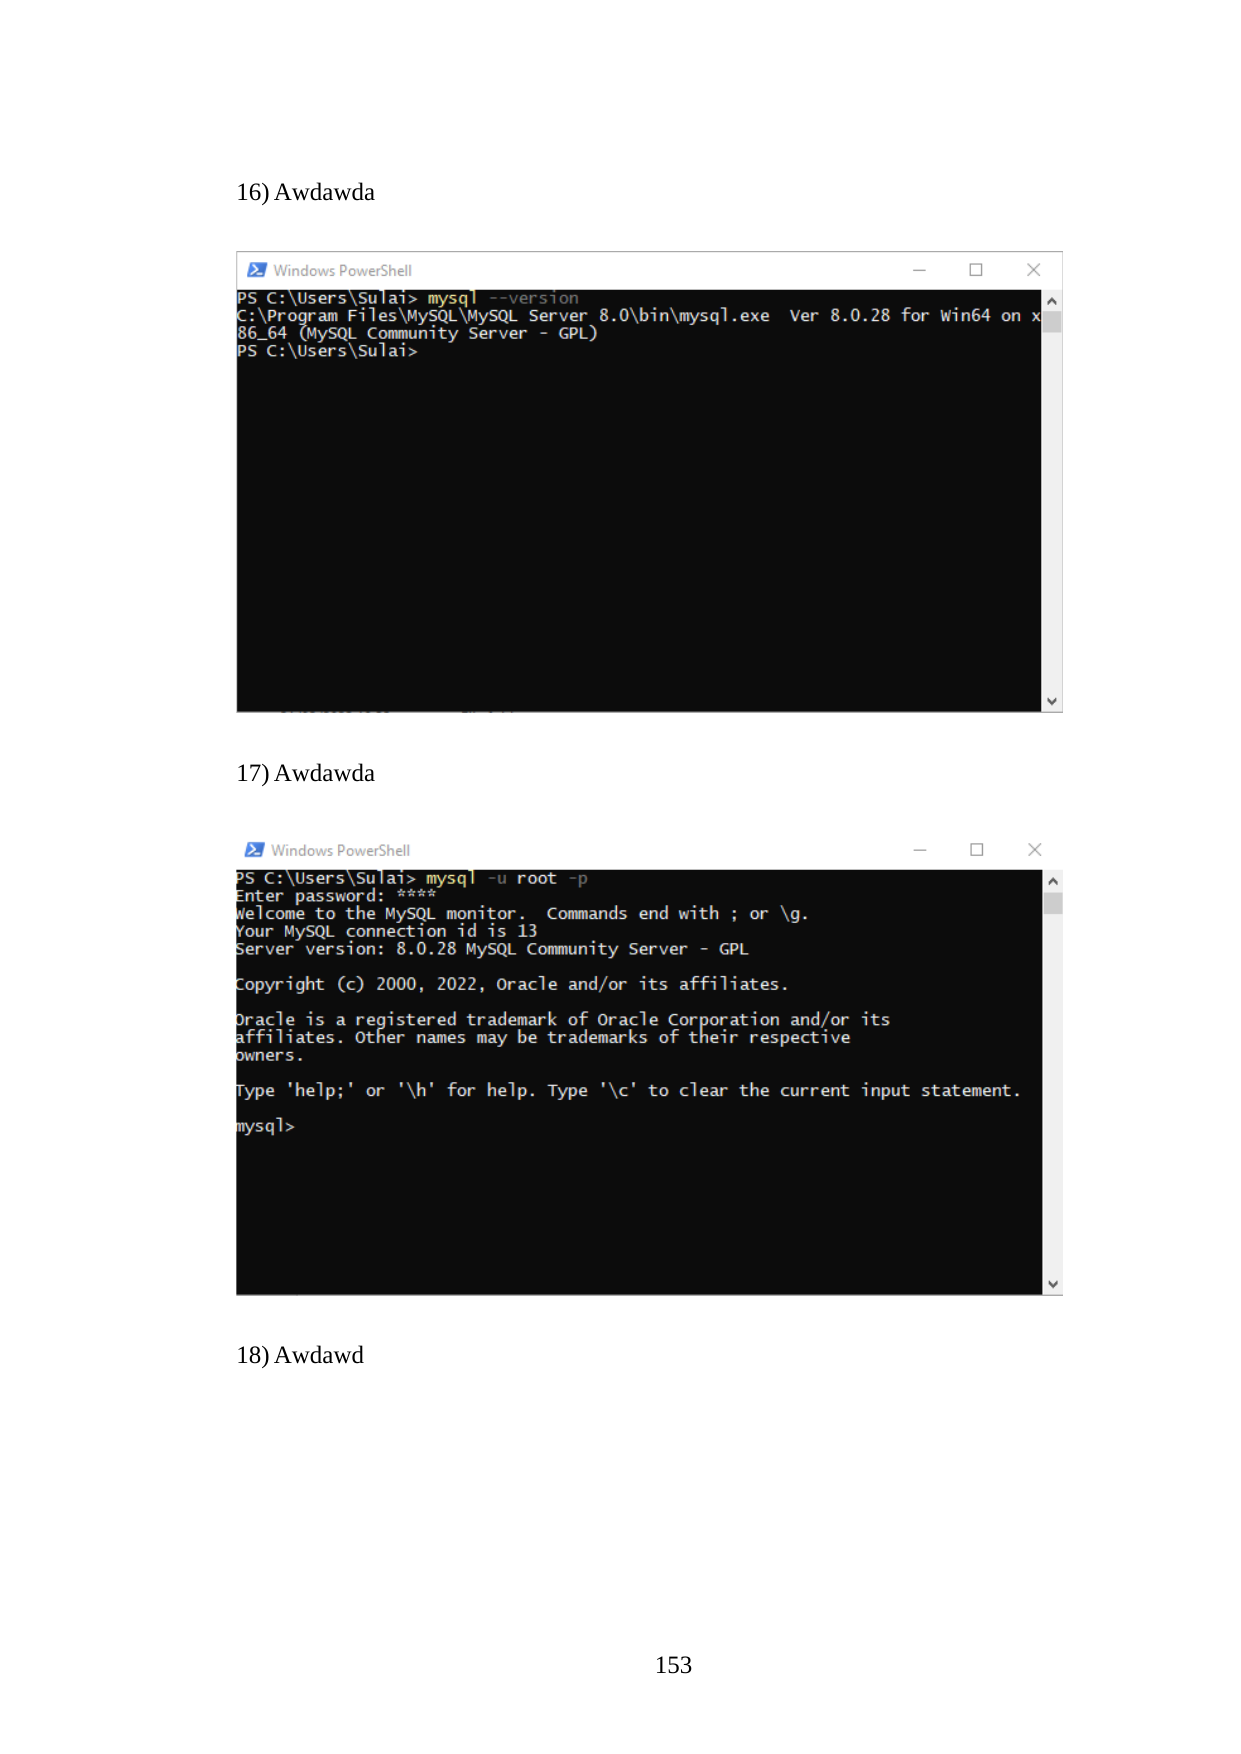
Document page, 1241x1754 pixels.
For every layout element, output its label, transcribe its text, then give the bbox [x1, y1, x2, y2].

list Awdawda [236, 177, 1063, 206]
list Awdawda [236, 758, 1063, 787]
list Awdawd [236, 1341, 1063, 1369]
picture [236, 832, 1063, 1296]
picture [236, 251, 1063, 713]
